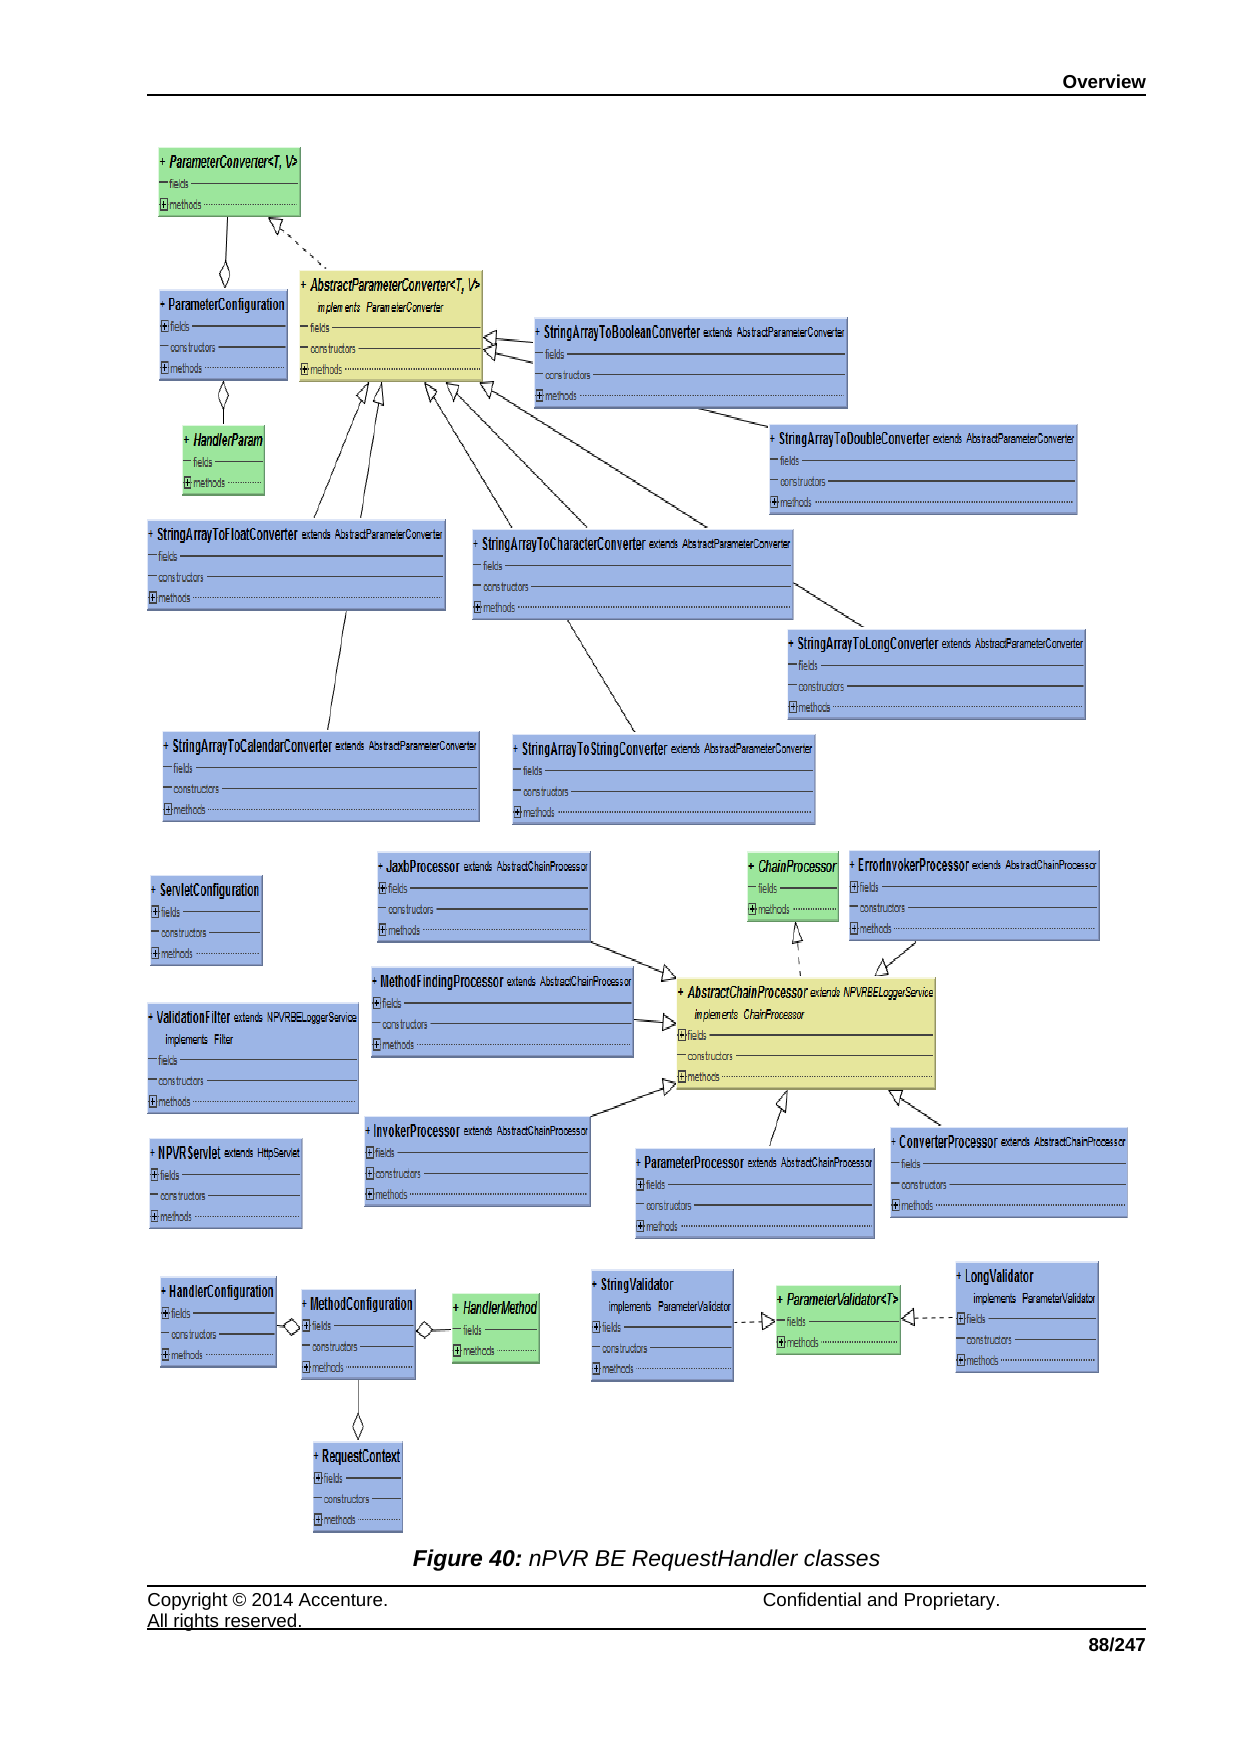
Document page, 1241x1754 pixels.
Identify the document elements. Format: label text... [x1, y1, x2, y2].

text Figure 40: nPVR BE RequestHandler classes [147, 1545, 1146, 1571]
picture [147, 147, 1128, 1533]
